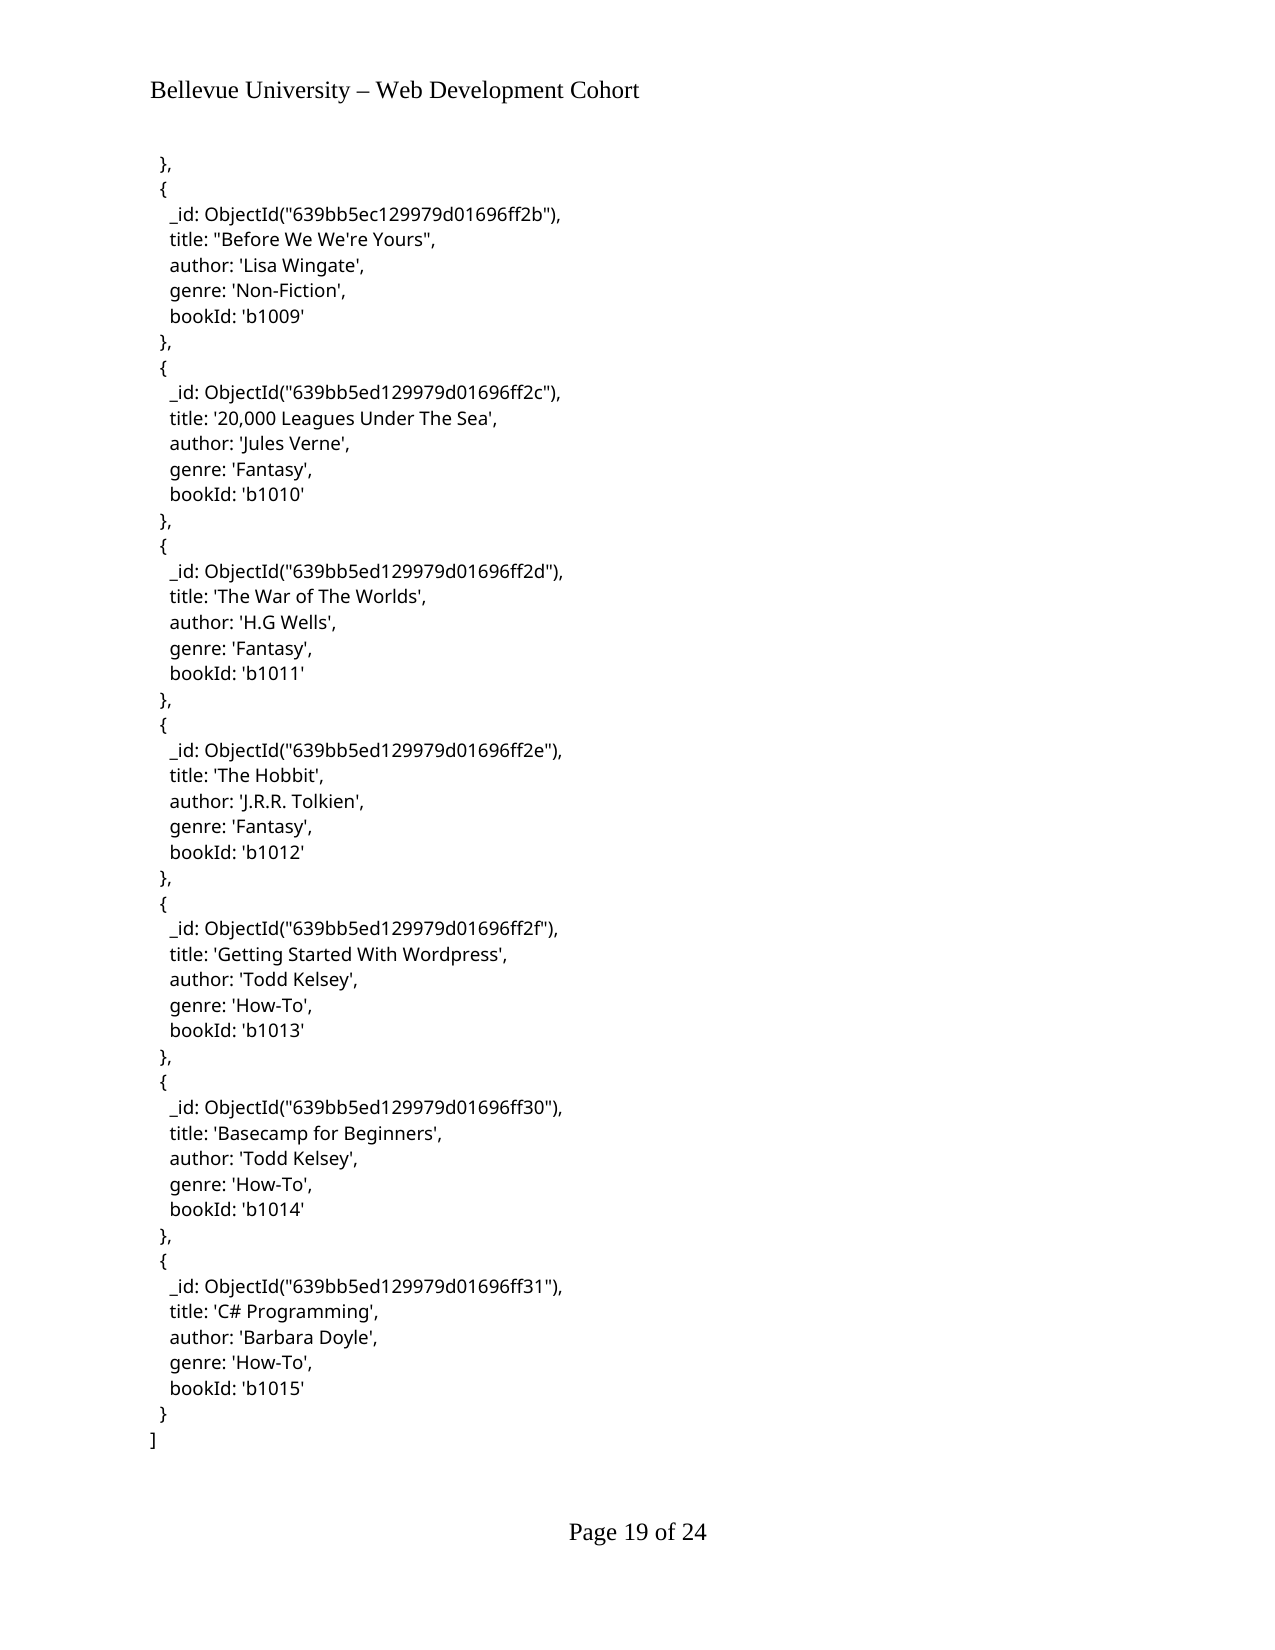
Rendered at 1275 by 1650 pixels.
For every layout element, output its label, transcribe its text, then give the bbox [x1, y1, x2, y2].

text _id: ObjectId("639bb5ec129979d01696ff2b"), [150, 201, 1125, 227]
text title: '20,000 Leagues Under The Sea', [150, 405, 1125, 431]
text title: 'The Hobbit', [150, 762, 1125, 788]
text _id: ObjectId("639bb5ed129979d01696ff2d"), [150, 558, 1125, 584]
text }, [150, 864, 1125, 890]
text title: "Before We We're Yours", [150, 227, 1125, 252]
text }, [150, 150, 1125, 176]
text }, [150, 1222, 1125, 1247]
text { [150, 354, 1125, 380]
text _id: ObjectId("639bb5ed129979d01696ff30"), [150, 1094, 1125, 1120]
text author: 'Lisa Wingate', [150, 252, 1125, 278]
text genre: 'Non-Fiction', [150, 278, 1125, 303]
text author: 'Todd Kelsey', [150, 1145, 1125, 1171]
text _id: ObjectId("639bb5ed129979d01696ff2c"), [150, 380, 1125, 405]
text bookId: 'b1009' [150, 303, 1125, 329]
text genre: 'Fantasy', [150, 813, 1125, 839]
text { [150, 1069, 1125, 1094]
text bookId: 'b1010' [150, 482, 1125, 507]
text }, [150, 329, 1125, 354]
text title: 'C# Programming', [150, 1298, 1125, 1324]
text { [150, 1247, 1125, 1273]
text title: 'Getting Started With Wordpress', [150, 941, 1125, 967]
text { [150, 176, 1125, 201]
text bookId: 'b1013' [150, 1018, 1125, 1043]
text _id: ObjectId("639bb5ed129979d01696ff31"), [150, 1273, 1125, 1298]
text }, [150, 1043, 1125, 1069]
text }, [150, 507, 1125, 533]
text author: 'Barbara Doyle', [150, 1324, 1125, 1349]
text author: 'Jules Verne', [150, 431, 1125, 456]
text bookId: 'b1012' [150, 839, 1125, 864]
text } [150, 1401, 1125, 1426]
text genre: 'How-To', [150, 1349, 1125, 1375]
text }, [150, 686, 1125, 711]
text _id: ObjectId("639bb5ed129979d01696ff2f"), [150, 916, 1125, 941]
text genre: 'Fantasy', [150, 635, 1125, 660]
text genre: 'How-To', [150, 992, 1125, 1018]
text bookId: 'b1011' [150, 660, 1125, 686]
text author: 'H.G Wells', [150, 609, 1125, 635]
text author: 'Todd Kelsey', [150, 967, 1125, 992]
text { [150, 711, 1125, 737]
text title: 'The War of The Worlds', [150, 584, 1125, 609]
text author: 'J.R.R. Tolkien', [150, 788, 1125, 813]
text title: 'Basecamp for Beginners', [150, 1120, 1125, 1145]
text { [150, 533, 1125, 558]
text ] [150, 1426, 1125, 1452]
text bookId: 'b1014' [150, 1196, 1125, 1222]
text genre: 'Fantasy', [150, 456, 1125, 482]
text { [150, 890, 1125, 916]
text _id: ObjectId("639bb5ed129979d01696ff2e"), [150, 737, 1125, 762]
text genre: 'How-To', [150, 1171, 1125, 1196]
text bookId: 'b1015' [150, 1375, 1125, 1401]
